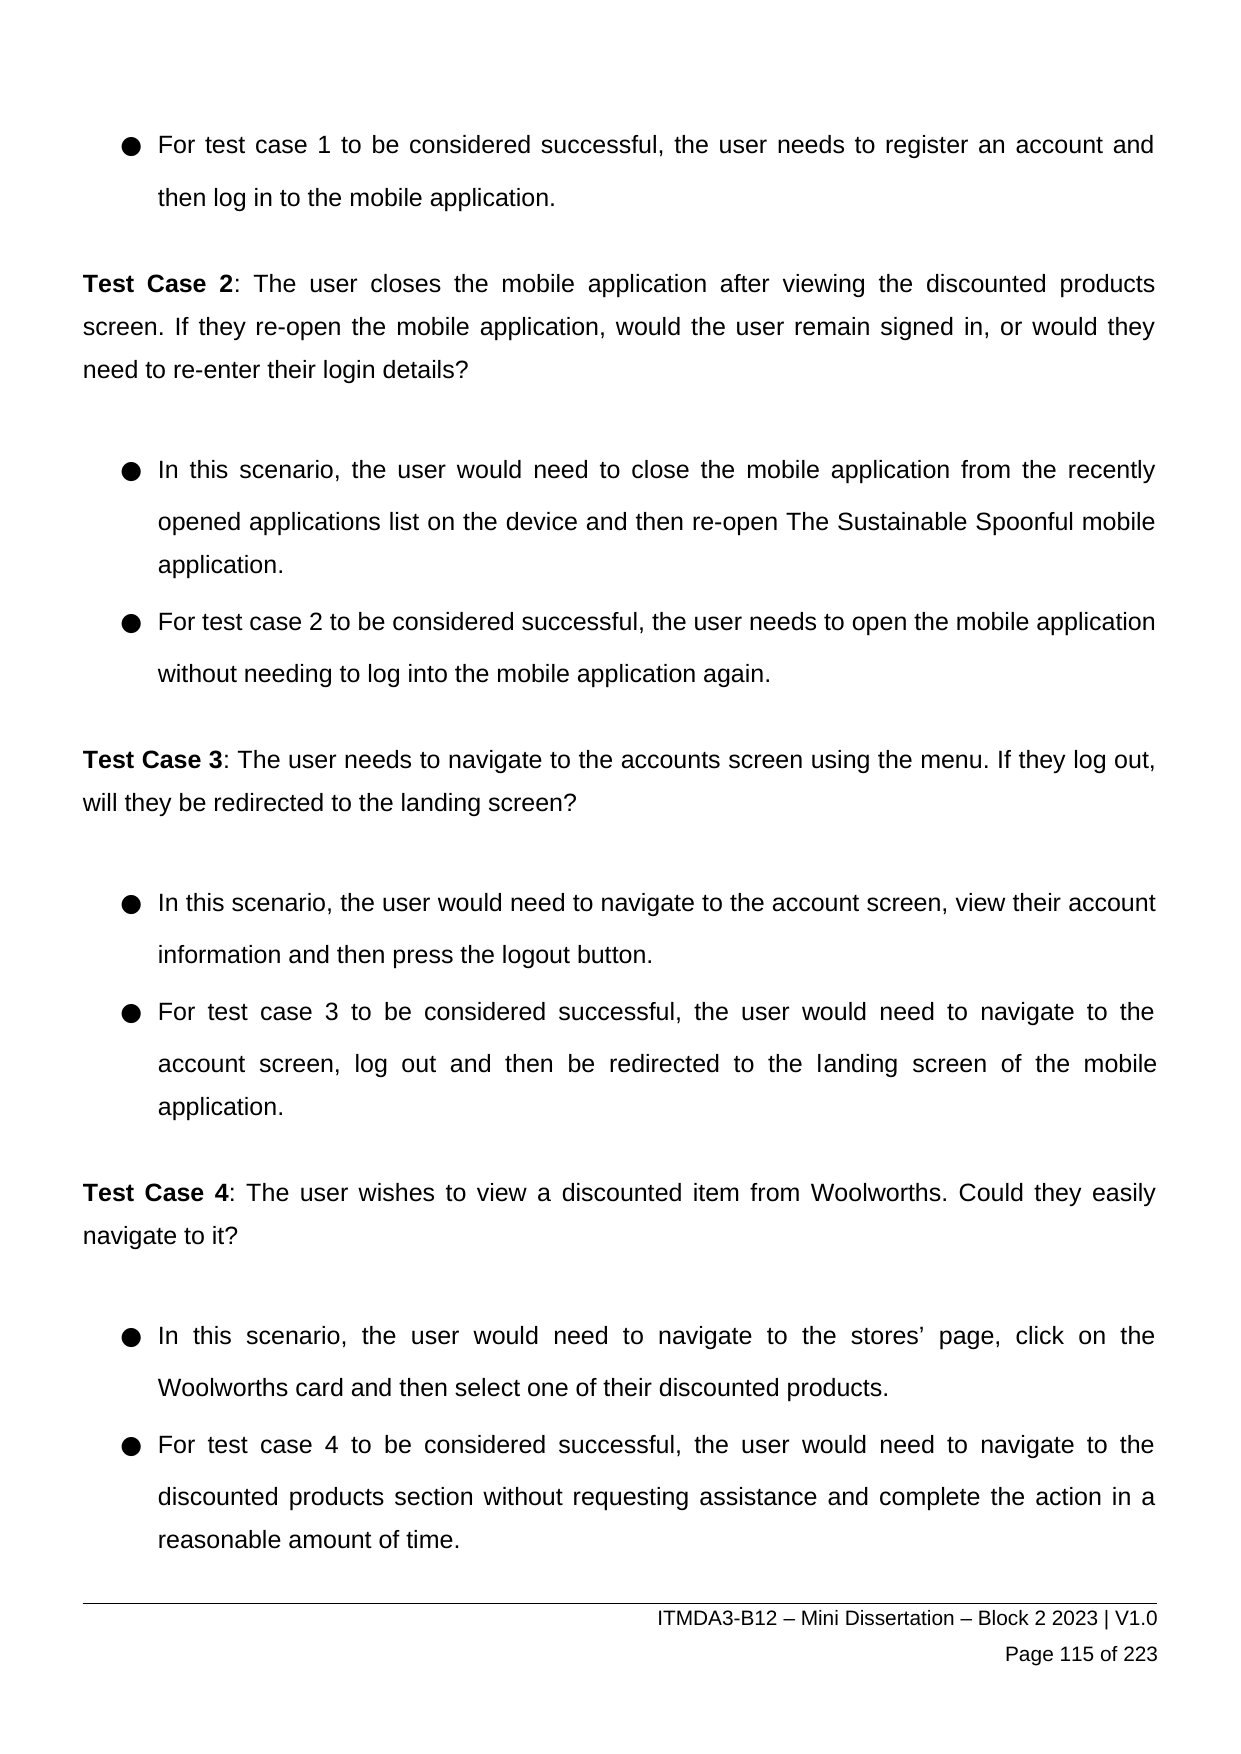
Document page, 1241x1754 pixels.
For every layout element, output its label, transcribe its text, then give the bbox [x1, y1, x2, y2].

list For test case 3 to be considered successful, the user would need to navigate to the account screen, log out and then be redirected to the landing screen of the mobile application. [120, 983, 1157, 1121]
text Test Case 3: The user needs to navigate to the accounts screen using the menu. If they log out, will they be redirected to the landing screen? [83, 745, 1157, 817]
list In this scenario, the user would need to navigate to the account screen, view their account information and then press the logout button. [120, 874, 1157, 969]
list For test case 4 to be considered successful, the user would need to navigate to the discounted products section without requesting assistance and complete the action in a reasonable amount of time. [120, 1416, 1157, 1554]
text Test Case 2: The user closes the mobile application after viewing the discounted products screen. If they re-open the mobile application, would the user remain signed in, or would they need to re-enter their login details? [83, 269, 1157, 384]
list For test case 2 to be considered successful, the user needs to open the mobile application without needing to log into the mobile application again. [120, 593, 1157, 687]
text Test Case 4: The user wishes to view a discounted item from Woolworths. Could they easily navigate to it? [83, 1178, 1157, 1250]
list In this scenario, the user would need to close the mobile application from the recently opened applications list on the device and then re-open The Sustainable Spoonful mobile application. [120, 441, 1157, 579]
list In this scenario, the user would need to navigate to the stores’ page, click on the Woolworths card and then select one of their discounted products. [120, 1307, 1157, 1402]
list For test case 1 to be considered successful, the user needs to register an account and then log in to the mobile application. [120, 117, 1157, 211]
